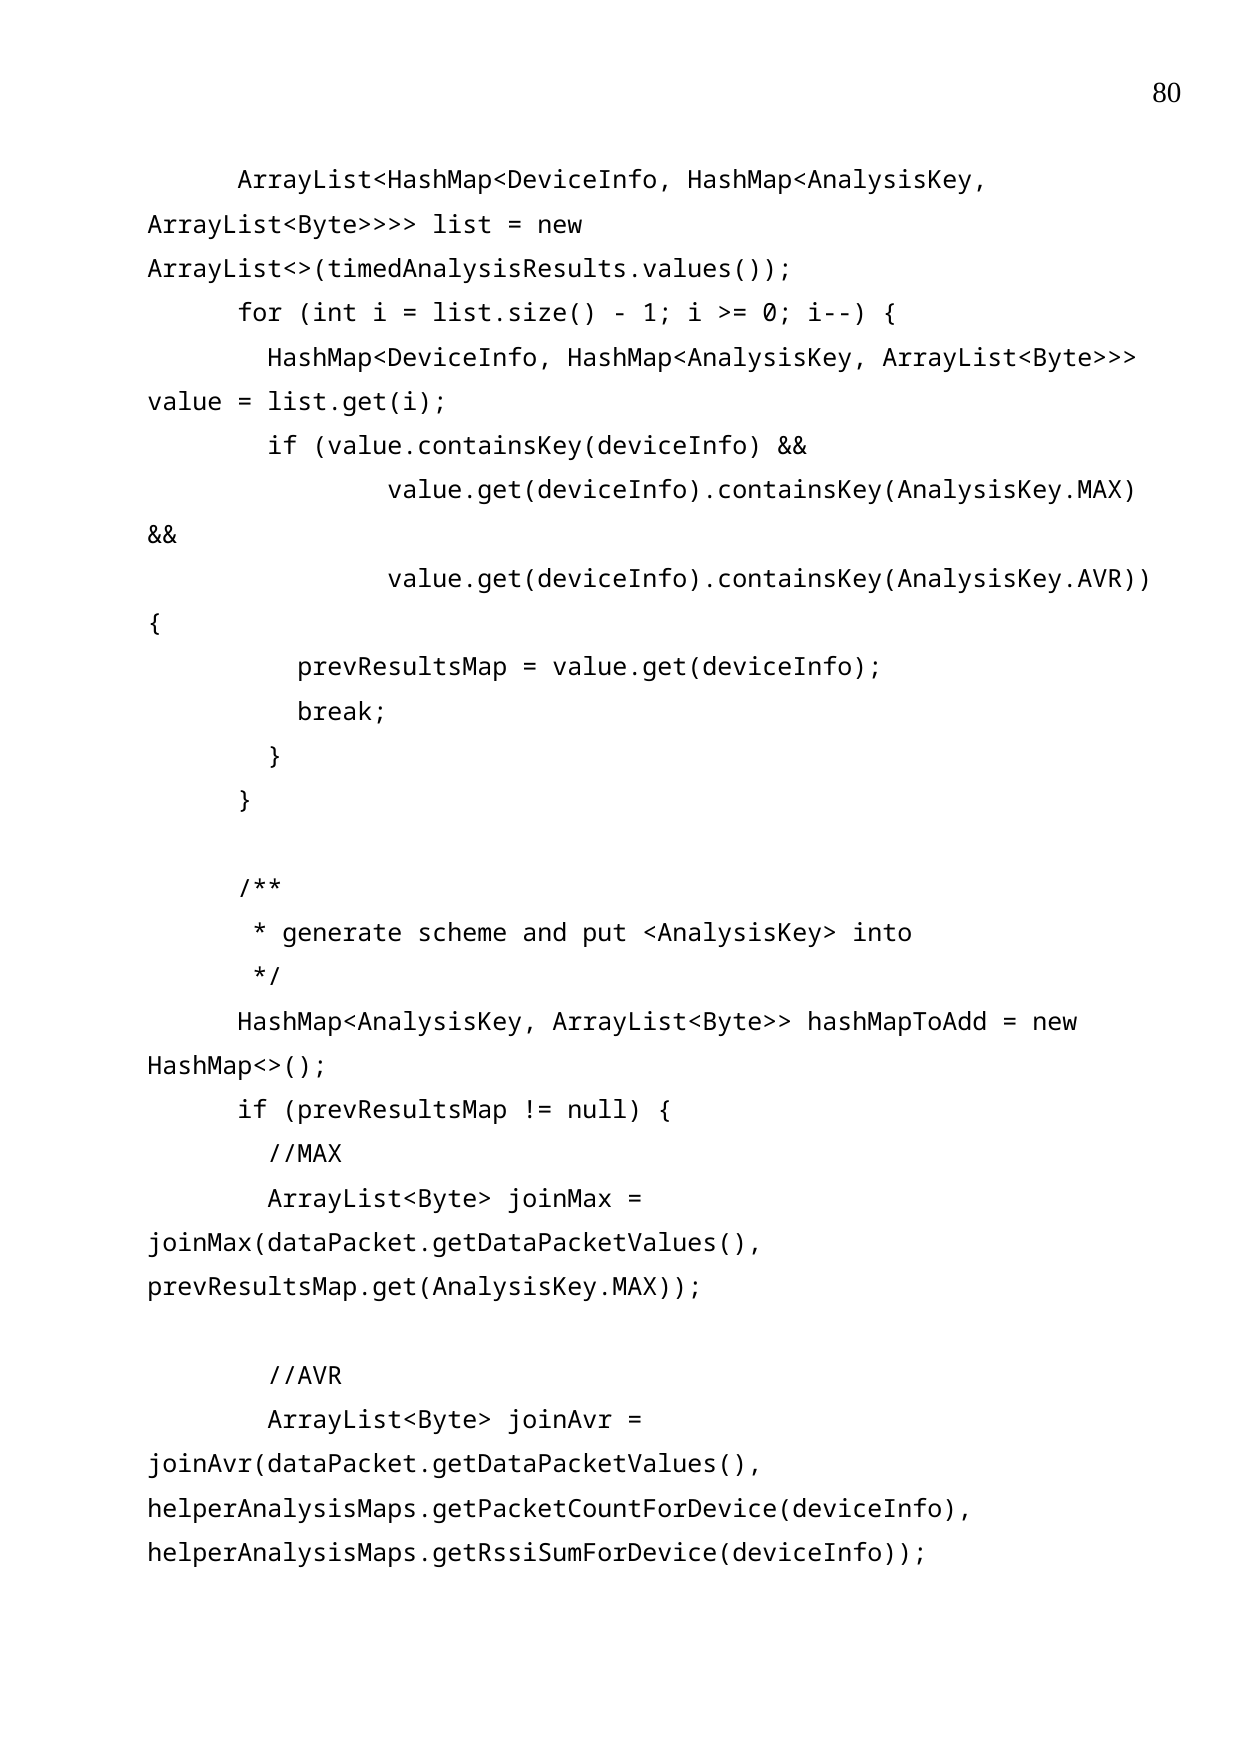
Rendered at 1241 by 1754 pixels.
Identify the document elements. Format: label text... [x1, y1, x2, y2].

text //AVR [147, 1357, 1181, 1391]
text HashMap<AnalysisKey, ArrayList<Byte>> hashMapToAdd = new HashMap<>(); [147, 1003, 1181, 1082]
text HashMap<DeviceInfo, HashMap<AnalysisKey, ArrayList<Byte>>> value = list.get(i); [147, 339, 1181, 417]
text } [147, 738, 1181, 772]
text ArrayList<HashMap<DeviceInfo, HashMap<AnalysisKey, ArrayList<Byte>>>> list = new ArrayList<>(timedAnalysisResults.values()); [147, 162, 1181, 285]
text } [147, 782, 1181, 816]
text ArrayList<Byte> joinAvr = joinAvr(dataPacket.getDataPacketValues(), helperAnalysisMaps.getPacketCountForDevice(deviceInfo), helperAnalysisMaps.getRssiSumForDevice(deviceInfo)); [147, 1402, 1181, 1568]
text * generate scheme and put <AnalysisKey> into [147, 915, 1181, 949]
text prevResultsMap = value.get(deviceInfo); [147, 649, 1181, 683]
text value.get(deviceInfo).containsKey(AnalysisKey.AVR)) { [147, 561, 1181, 639]
text break; [147, 693, 1181, 727]
text if (prevResultsMap != null) { [147, 1092, 1181, 1126]
text /** [147, 870, 1181, 904]
text ArrayList<Byte> joinMax = joinMax(dataPacket.getDataPacketValues(), prevResultsMap.get(AnalysisKey.MAX)); [147, 1180, 1181, 1303]
text */ [147, 959, 1181, 993]
text for (int i = list.size() - 1; i >= 0; i--) { [147, 295, 1181, 329]
text //MAX [147, 1136, 1181, 1170]
text if (value.containsKey(deviceInfo) && [147, 428, 1181, 462]
text value.get(deviceInfo).containsKey(AnalysisKey.MAX) && [147, 472, 1181, 550]
